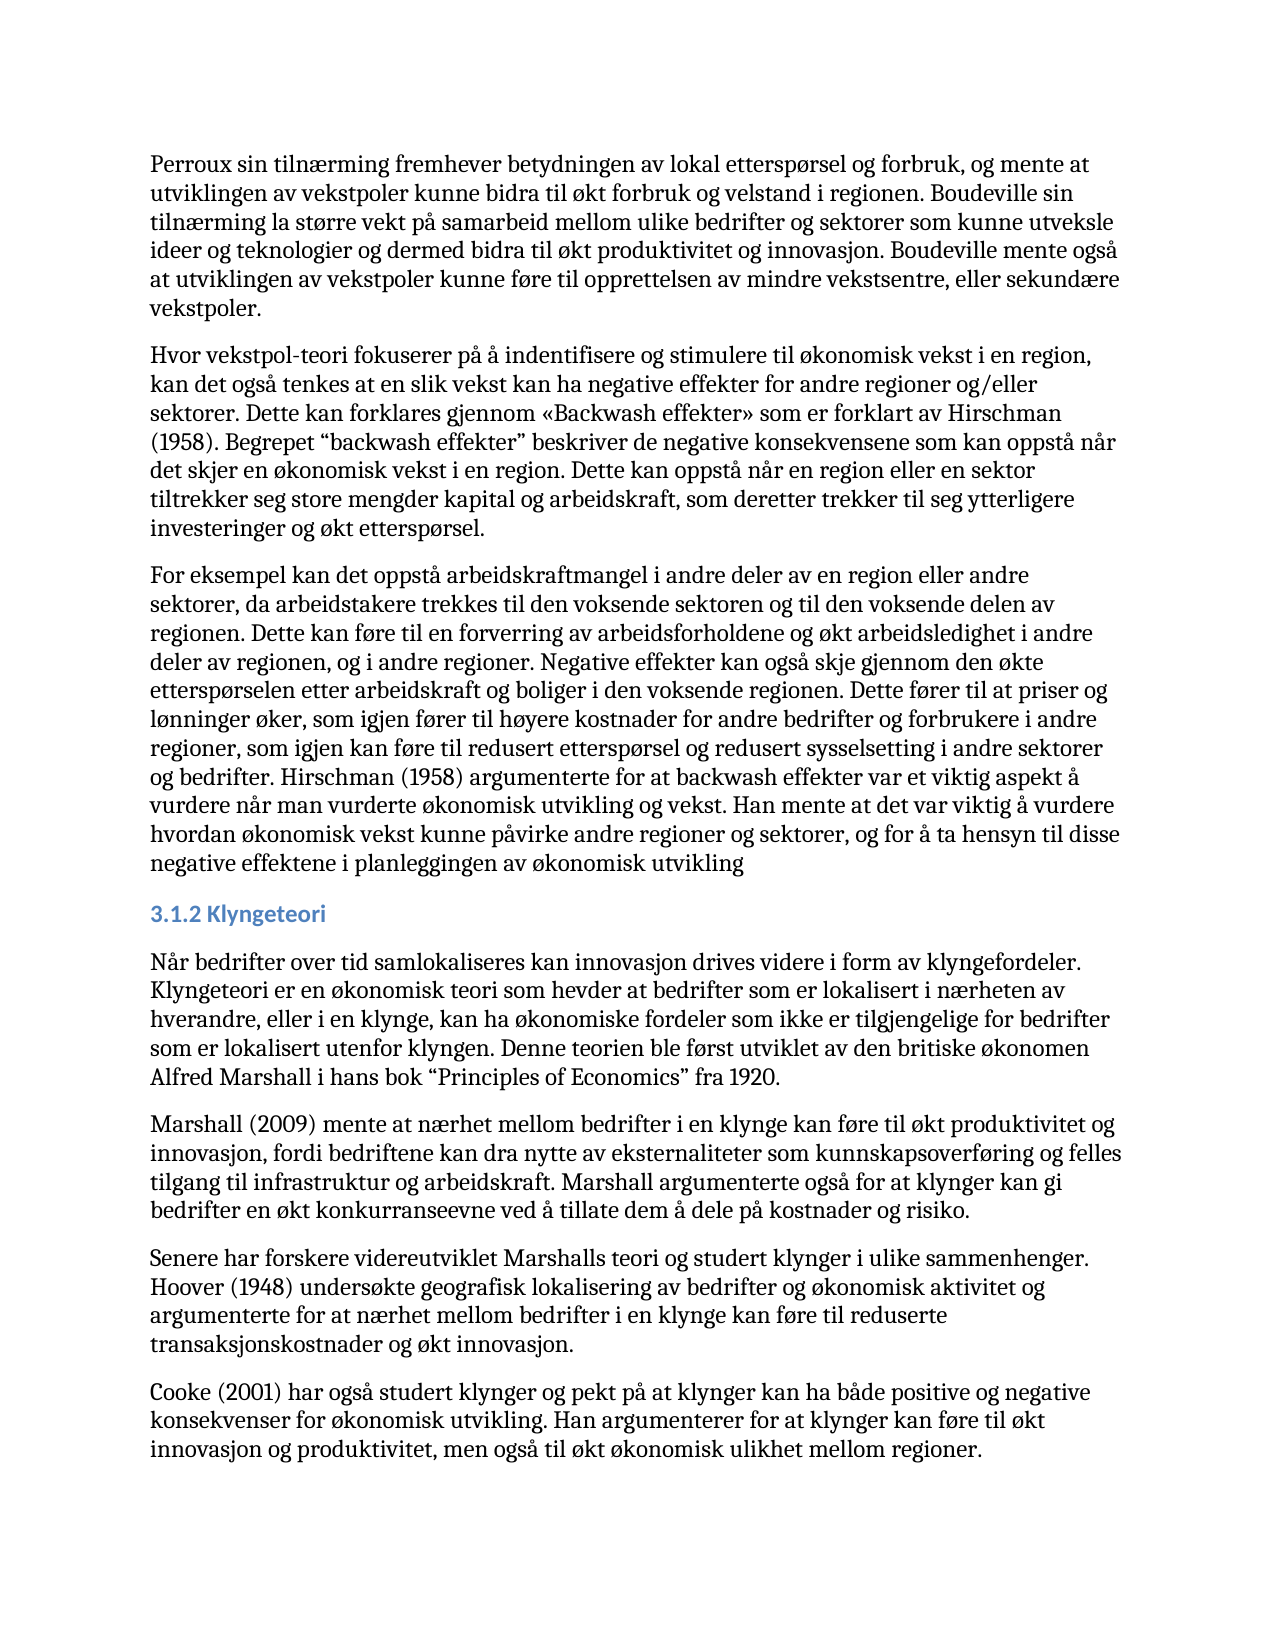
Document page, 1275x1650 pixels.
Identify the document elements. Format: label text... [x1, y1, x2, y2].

text Perroux sin tilnærming fremhever betydningen av lokal etterspørsel og forbruk, og mente at utviklingen av vekstpoler kunne bidra til økt forbruk og velstand i regionen. Boudeville sin tilnærming la større vekt på samarbeid mellom ulike bedrifter og sektorer som kunne utveksle ideer og teknologier og dermed bidra til økt produktivitet og innovasjon. Boudeville mente også at utviklingen av vekstpoler kunne føre til opprettelsen av mindre vekstsentre, eller sekundære vekstpoler. [150, 150, 1125, 322]
text For eksempel kan det oppstå arbeidskraftmangel i andre deler av en region eller andre sektorer, da arbeidstakere trekkes til den voksende sektoren og til den voksende delen av regionen. Dette kan føre til en forverring av arbeidsforholdene og økt arbeidsledighet i andre deler av regionen, og i andre regioner. Negative effekter kan også skje gjennom den økte etterspørselen etter arbeidskraft og boliger i den voksende regionen. Dette fører til at priser og lønninger øker, som igjen fører til høyere kostnader for andre bedrifter og forbrukere i andre regioner, som igjen kan føre til redusert etterspørsel og redusert sysselsetting i andre sektorer og bedrifter. Hirschman (1958) argumenterte for at backwash effekter var et viktig aspekt å vurdere når man vurderte økonomisk utvikling og vekst. Han mente at det var viktig å vurdere hvordan økonomisk vekst kunne påvirke andre regioner og sektorer, og for å ta hensyn til disse negative effektene i planleggingen av økonomisk utvikling [150, 561, 1125, 877]
text Cooke (2001) har også studert klynger og pekt på at klynger kan ha både positive og negative konsekvenser for økonomisk utvikling. Han argumenterer for at klynger kan føre til økt innovasjon og produktivitet, men også til økt økonomisk ulikhet mellom regioner. [150, 1378, 1125, 1464]
text Hvor vekstpol-teori fokuserer på å indentifisere og stimulere til økonomisk vekst i en region, kan det også tenkes at en slik vekst kan ha negative effekter for andre regioner og/eller sektorer. Dette kan forklares gjennom «Backwash effekter» som er forklart av Hirschman (1958). Begrepet “backwash effekter” beskriver de negative konsekvensene som kan oppstå når det skjer en økonomisk vekst i en region. Dette kan oppstå når en region eller en sektor tiltrekker seg store mengder kapital og arbeidskraft, som deretter trekker til seg ytterligere investeringer og økt etterspørsel. [150, 341, 1125, 542]
text Marshall (2009) mente at nærhet mellom bedrifter i en klynge kan føre til økt produktivitet og innovasjon, fordi bedriftene kan dra nytte av eksternaliteter som kunnskapsoverføring og felles tilgang til infrastruktur og arbeidskraft. Marshall argumenterte også for at klynger kan gi bedrifter en økt konkurranseevne ved å tillate dem å dele på kostnader og risiko. [150, 1110, 1125, 1225]
subtitle 3.1.2 Klyngeteori [150, 898, 1125, 929]
text Når bedrifter over tid samlokaliseres kan innovasjon drives videre i form av klyngefordeler. Klyngeteori er en økonomisk teori som hevder at bedrifter som er lokalisert i nærheten av hverandre, eller i en klynge, kan ha økonomiske fordeler som ikke er tilgjengelige for bedrifter som er lokalisert utenfor klyngen. Denne teorien ble først utviklet av den britiske økonomen Alfred Marshall i hans bok “Principles of Economics” fra 1920. [150, 948, 1125, 1091]
text Senere har forskere videreutviklet Marshalls teori og studert klynger i ulike sammenhenger. Hoover (1948) undersøkte geografisk lokalisering av bedrifter og økonomisk aktivitet og argumenterte for at nærhet mellom bedrifter i en klynge kan føre til reduserte transaksjonskostnader og økt innovasjon. [150, 1244, 1125, 1359]
